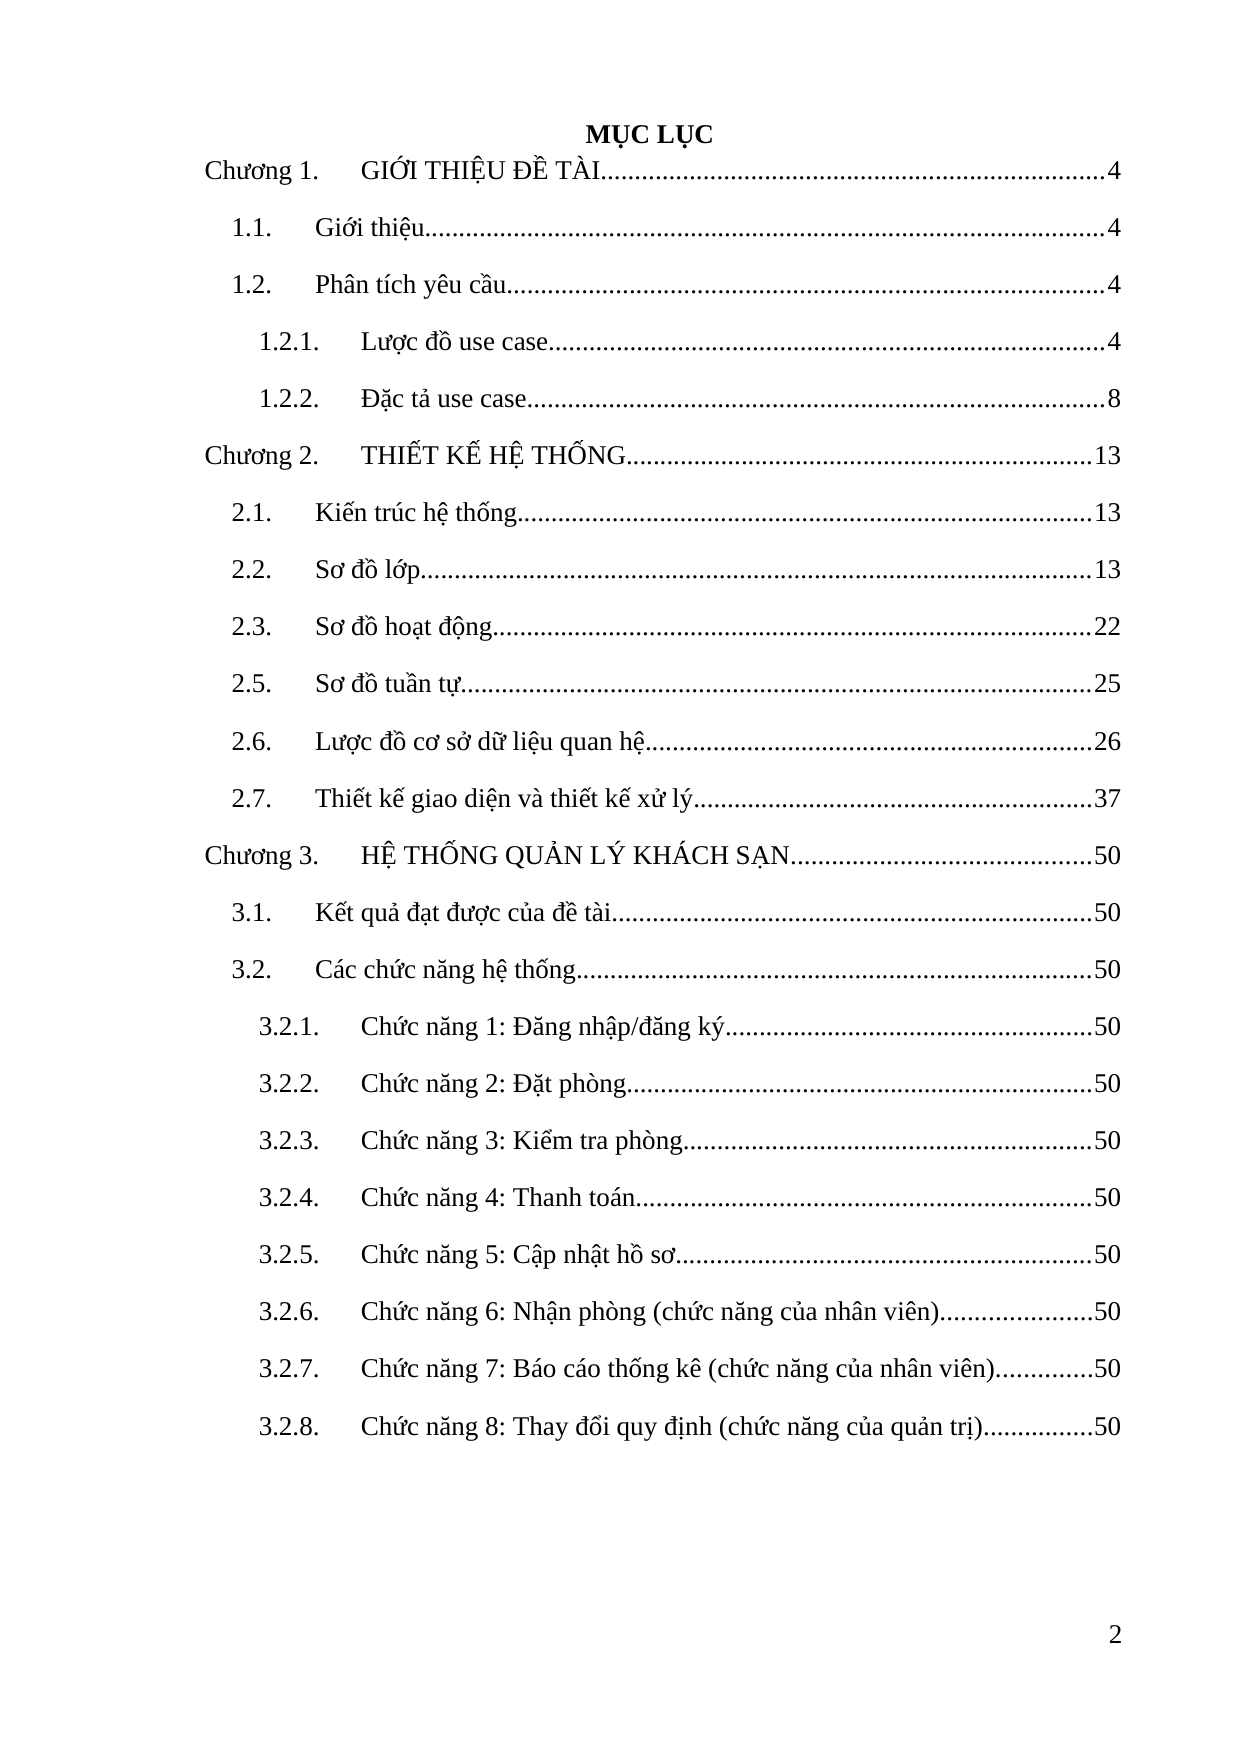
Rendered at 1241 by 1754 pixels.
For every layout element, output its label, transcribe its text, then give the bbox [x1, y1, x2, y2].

text MỤC LỤC [177, 118, 1122, 149]
